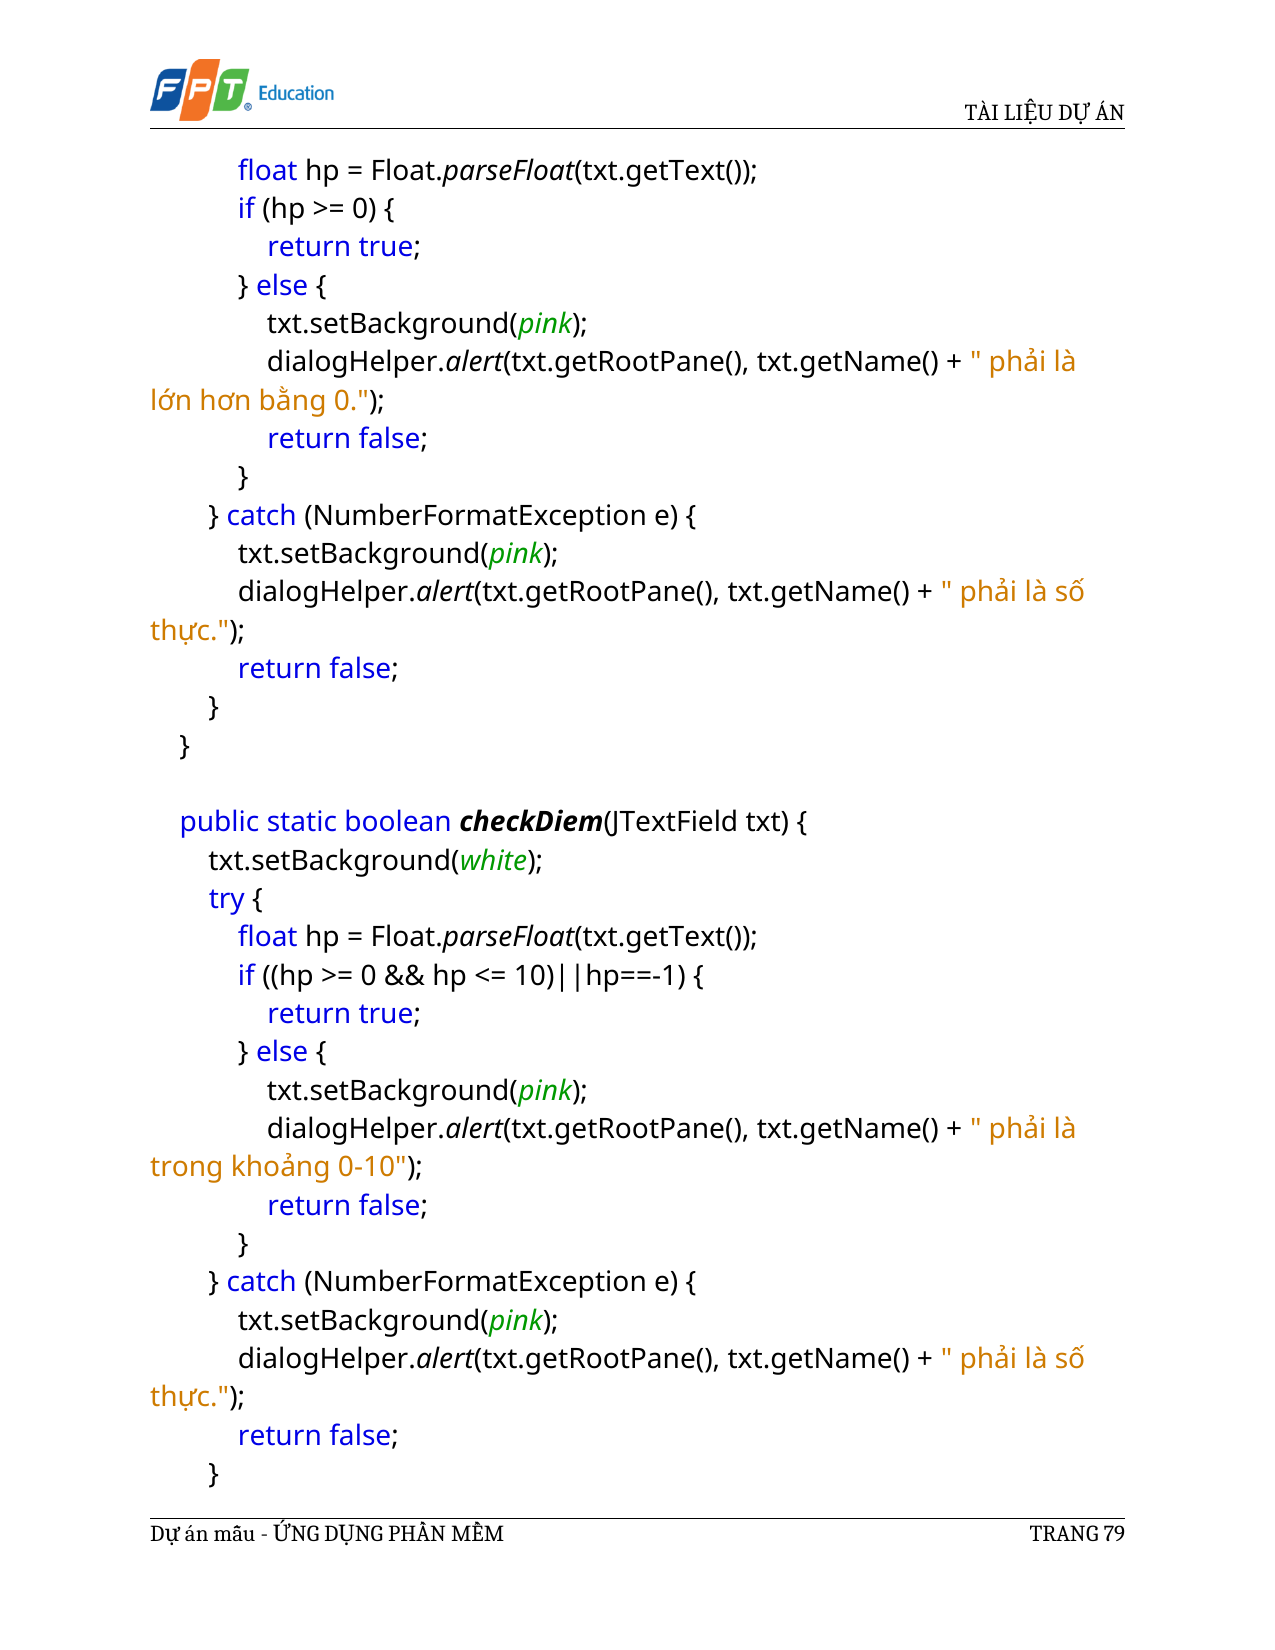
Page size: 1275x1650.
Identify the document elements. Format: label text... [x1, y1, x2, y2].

text txt.setBackground(pink); [150, 1070, 1125, 1108]
text dialogHelper.alert(txt.getRootPane(), txt.getName() + " phải là lớn hơn bằng 0."); [150, 342, 1125, 418]
text try { [150, 878, 1125, 917]
text return true; [150, 227, 1125, 265]
text dialogHelper.alert(txt.getRootPane(), txt.getName() + " phải là trong khoảng 0-10"); [150, 1108, 1125, 1185]
text } [150, 687, 1125, 725]
text } catch (NumberFormatException e) { [150, 495, 1125, 533]
text txt.setBackground(pink); [150, 1300, 1125, 1338]
text return false; [150, 648, 1125, 687]
text } [150, 725, 1125, 763]
text return false; [150, 1185, 1125, 1223]
text } else { [150, 265, 1125, 303]
text return true; [150, 993, 1125, 1032]
picture [150, 59, 336, 121]
text return false; [150, 418, 1125, 457]
text txt.setBackground(pink); [150, 533, 1125, 572]
text txt.setBackground(pink); [150, 303, 1125, 342]
text float hp = Float.parseFloat(txt.getText()); [150, 150, 1125, 188]
text if ((hp >= 0 && hp <= 10)||hp==-1) { [150, 955, 1125, 993]
text txt.setBackground(white); [150, 840, 1125, 878]
text float hp = Float.parseFloat(txt.getText()); [150, 917, 1125, 955]
text dialogHelper.alert(txt.getRootPane(), txt.getName() + " phải là số thực."); [150, 572, 1125, 648]
text return false; [150, 1415, 1125, 1453]
text } [150, 457, 1125, 495]
text } [150, 1223, 1125, 1262]
text dialogHelper.alert(txt.getRootPane(), txt.getName() + " phải là số thực."); [150, 1338, 1125, 1415]
text if (hp >= 0) { [150, 188, 1125, 227]
text } catch (NumberFormatException e) { [150, 1262, 1125, 1300]
text } else { [150, 1032, 1125, 1070]
text public static boolean checkDiem(JTextField txt) { [150, 802, 1125, 840]
text } [150, 1453, 1125, 1492]
